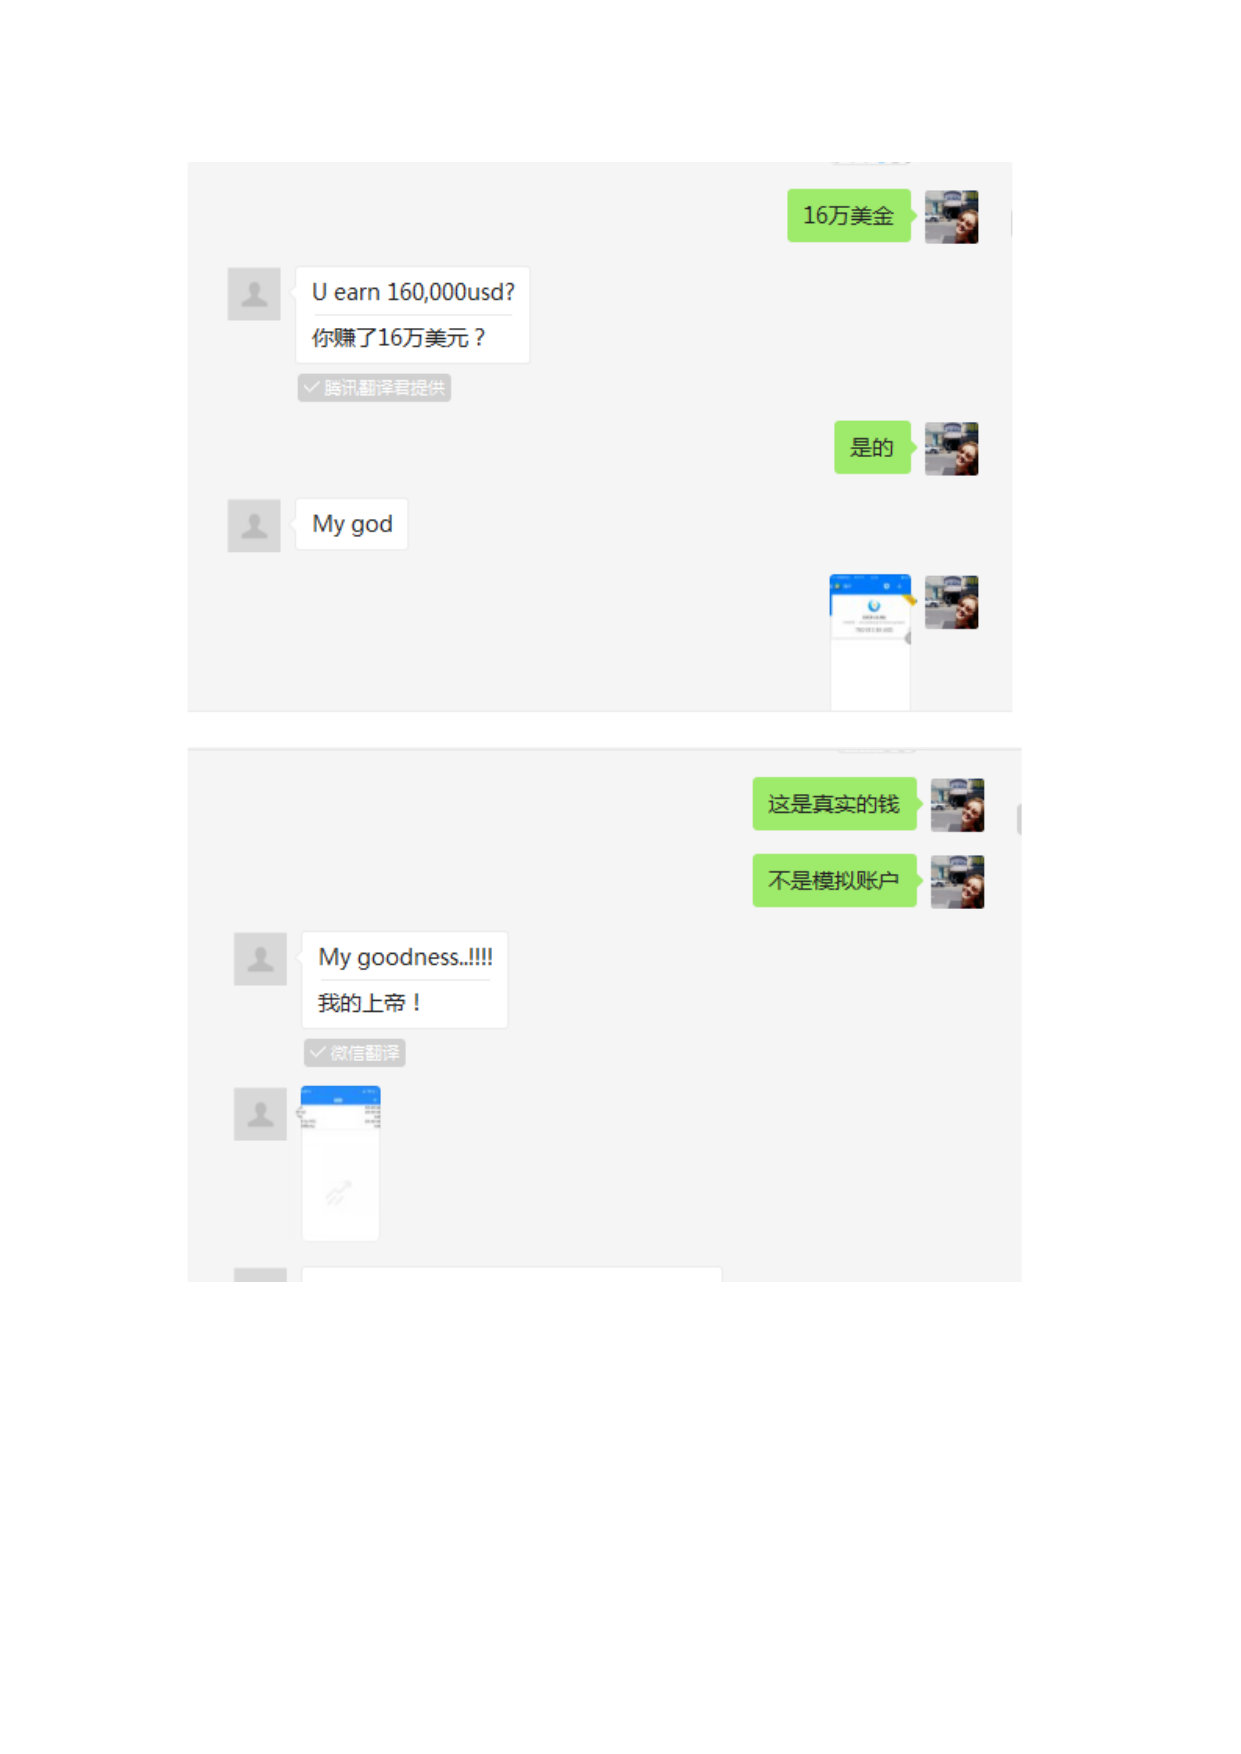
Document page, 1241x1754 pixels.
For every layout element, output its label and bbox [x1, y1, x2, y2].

picture [187, 162, 1013, 717]
picture [187, 747, 1022, 1282]
